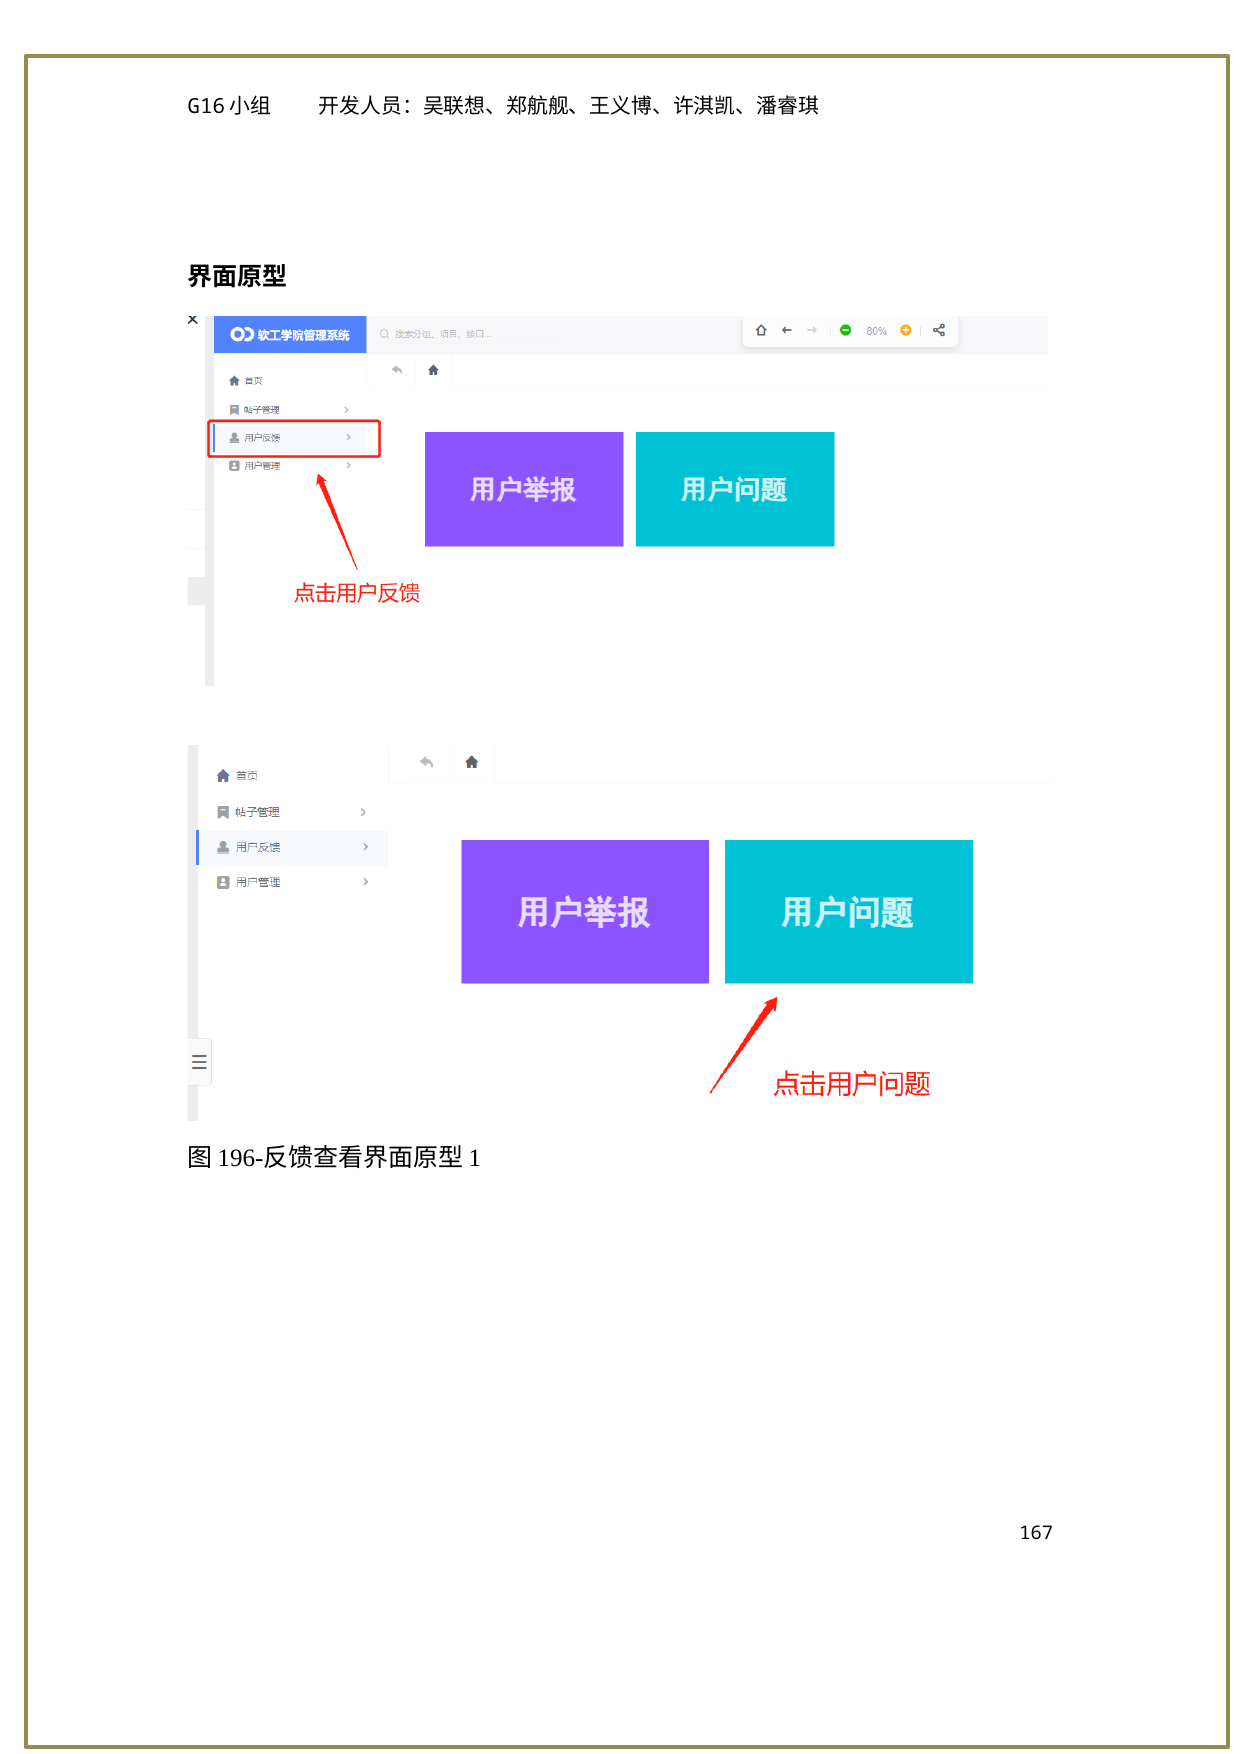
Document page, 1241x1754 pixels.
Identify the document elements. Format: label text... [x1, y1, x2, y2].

text 图196-反馈查看界面原型1 [187, 1133, 1053, 1174]
subtitle 界面原型 [187, 256, 1053, 292]
picture [187, 316, 1048, 686]
picture [187, 745, 1052, 1121]
